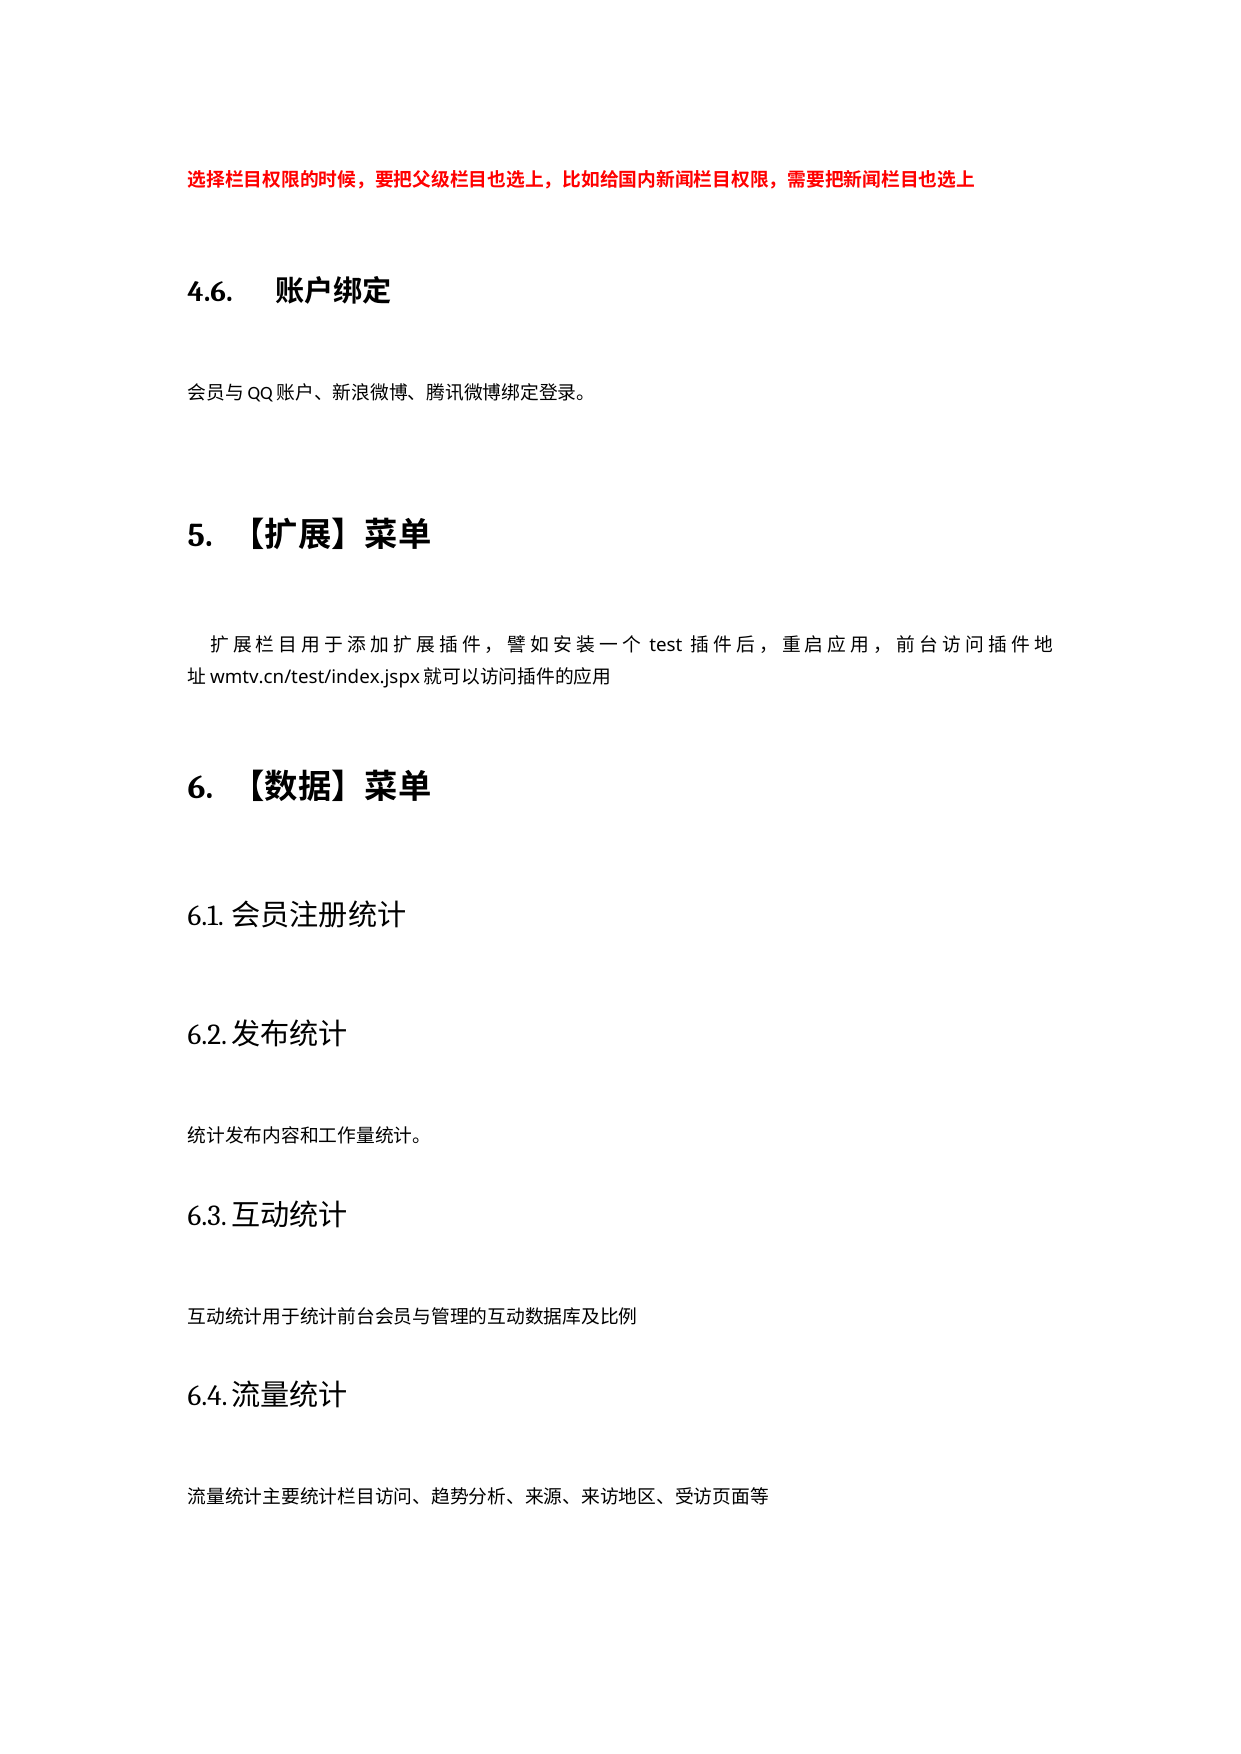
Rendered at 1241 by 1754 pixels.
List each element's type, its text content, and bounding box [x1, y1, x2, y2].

subtitle 账户绑定 [187, 256, 1053, 321]
text 统计发布内容和工作量统计。 [187, 1118, 1053, 1151]
text 互动统计用于统计前台会员与管理的互动数据库及比例 [187, 1299, 1053, 1331]
text 会员与QQ账户、新浪微博、腾讯微博绑定登录。 [187, 375, 1053, 407]
subtitle 流量统计 [187, 1361, 1053, 1426]
text 流量统计主要统计栏目访问、趋势分析、来源、来访地区、受访页面等 [187, 1479, 1053, 1512]
subtitle 【扩展】菜单 [187, 499, 1053, 564]
text 扩展栏目用于添加扩展插件，譬如安装一个test插件后，重启应用，前台访问插件地址wmtv.cn/test/index.jspx就可以访问插件的应用 [187, 627, 1053, 692]
subtitle 互动统计 [187, 1180, 1053, 1245]
subtitle 会员注册统计 [187, 881, 1053, 946]
subtitle 【数据】菜单 [187, 751, 1053, 816]
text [187, 162, 1053, 227]
subtitle 发布统计 [187, 999, 1053, 1064]
